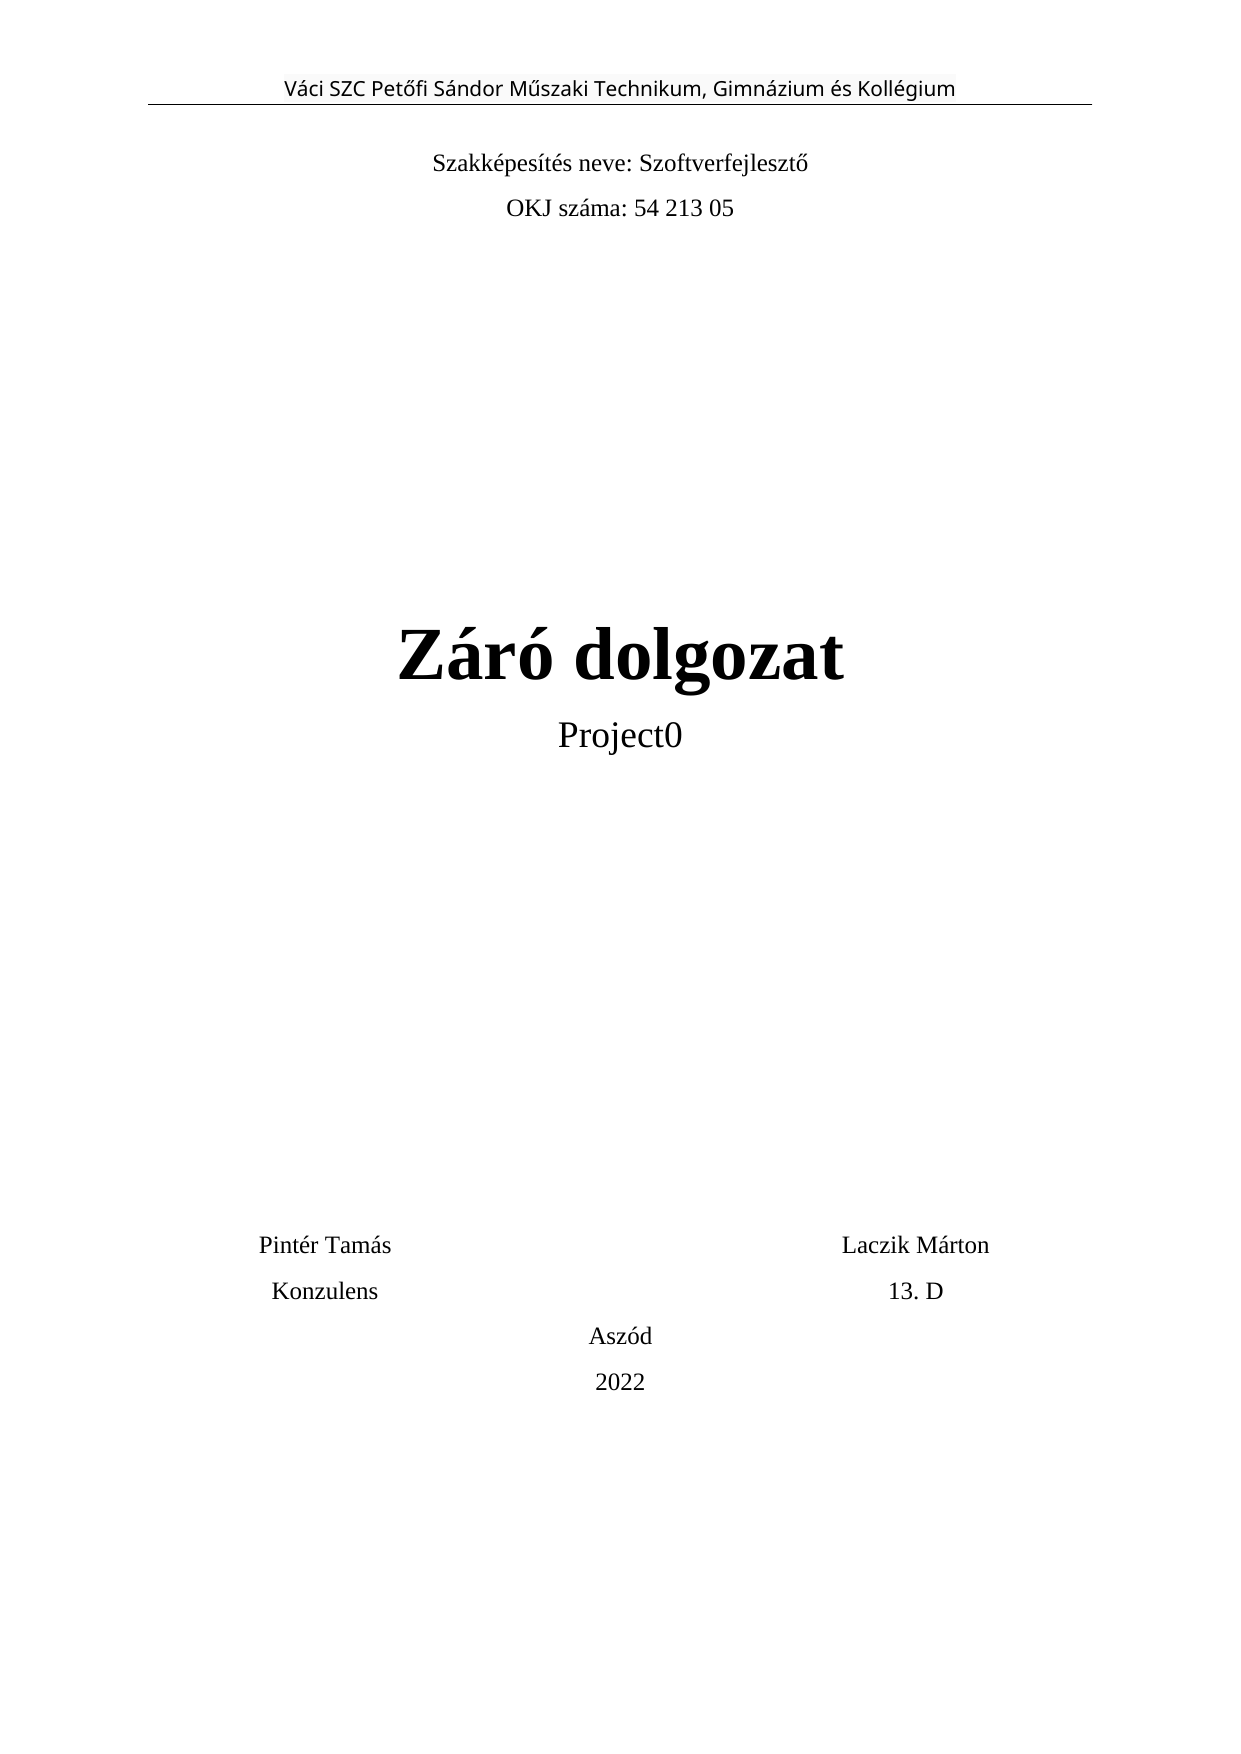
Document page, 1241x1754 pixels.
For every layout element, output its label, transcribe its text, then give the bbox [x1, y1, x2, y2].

text Pintér Tamás Laczik Márton [148, 1230, 1092, 1259]
text Project0 [148, 712, 1092, 755]
text 2022 [148, 1367, 1092, 1395]
text Aszód [148, 1321, 1092, 1350]
text OKJ száma: 54 213 05 [148, 193, 1092, 222]
text Konzulens 13. D [148, 1276, 1092, 1304]
text Záró dolgozat [148, 609, 1092, 696]
text Szakképesítés neve: Szoftverfejlesztő [148, 148, 1092, 176]
